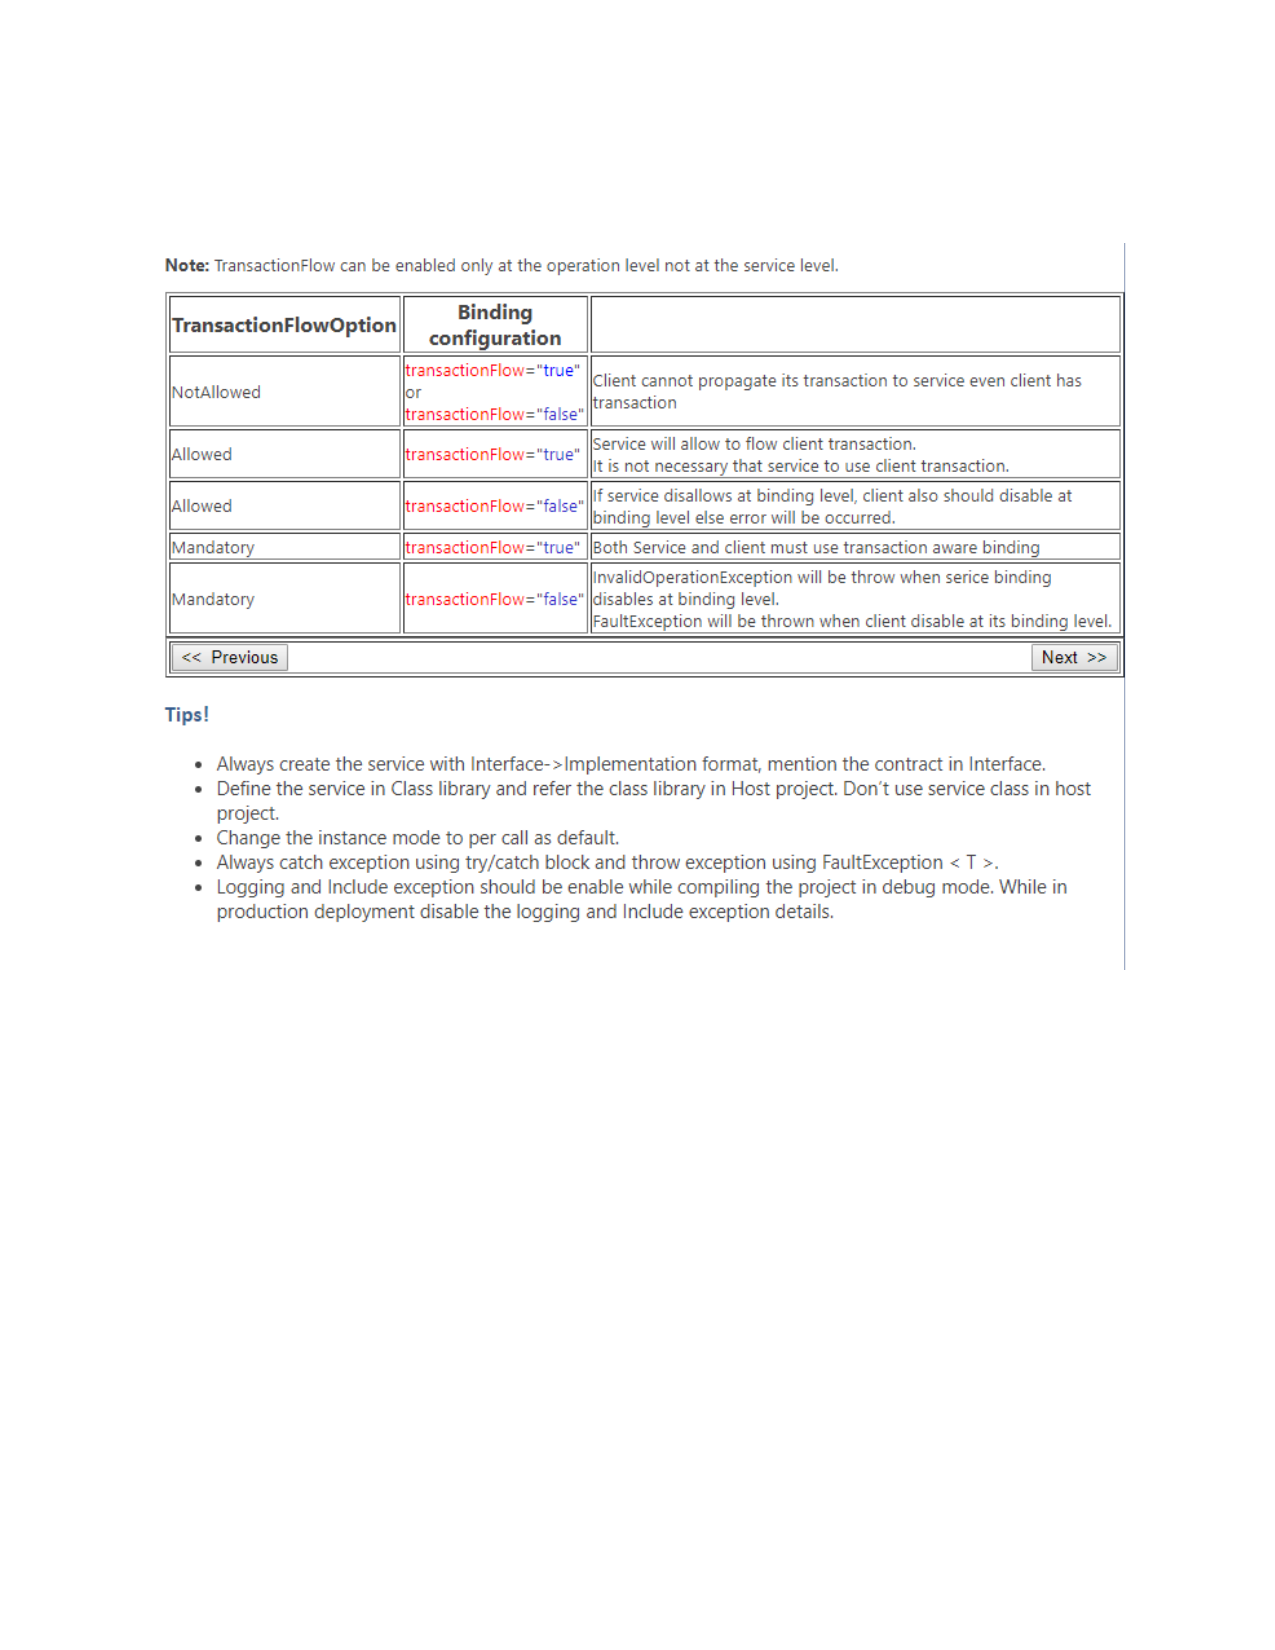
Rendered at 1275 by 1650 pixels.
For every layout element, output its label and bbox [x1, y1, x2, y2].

picture [150, 243, 1125, 970]
